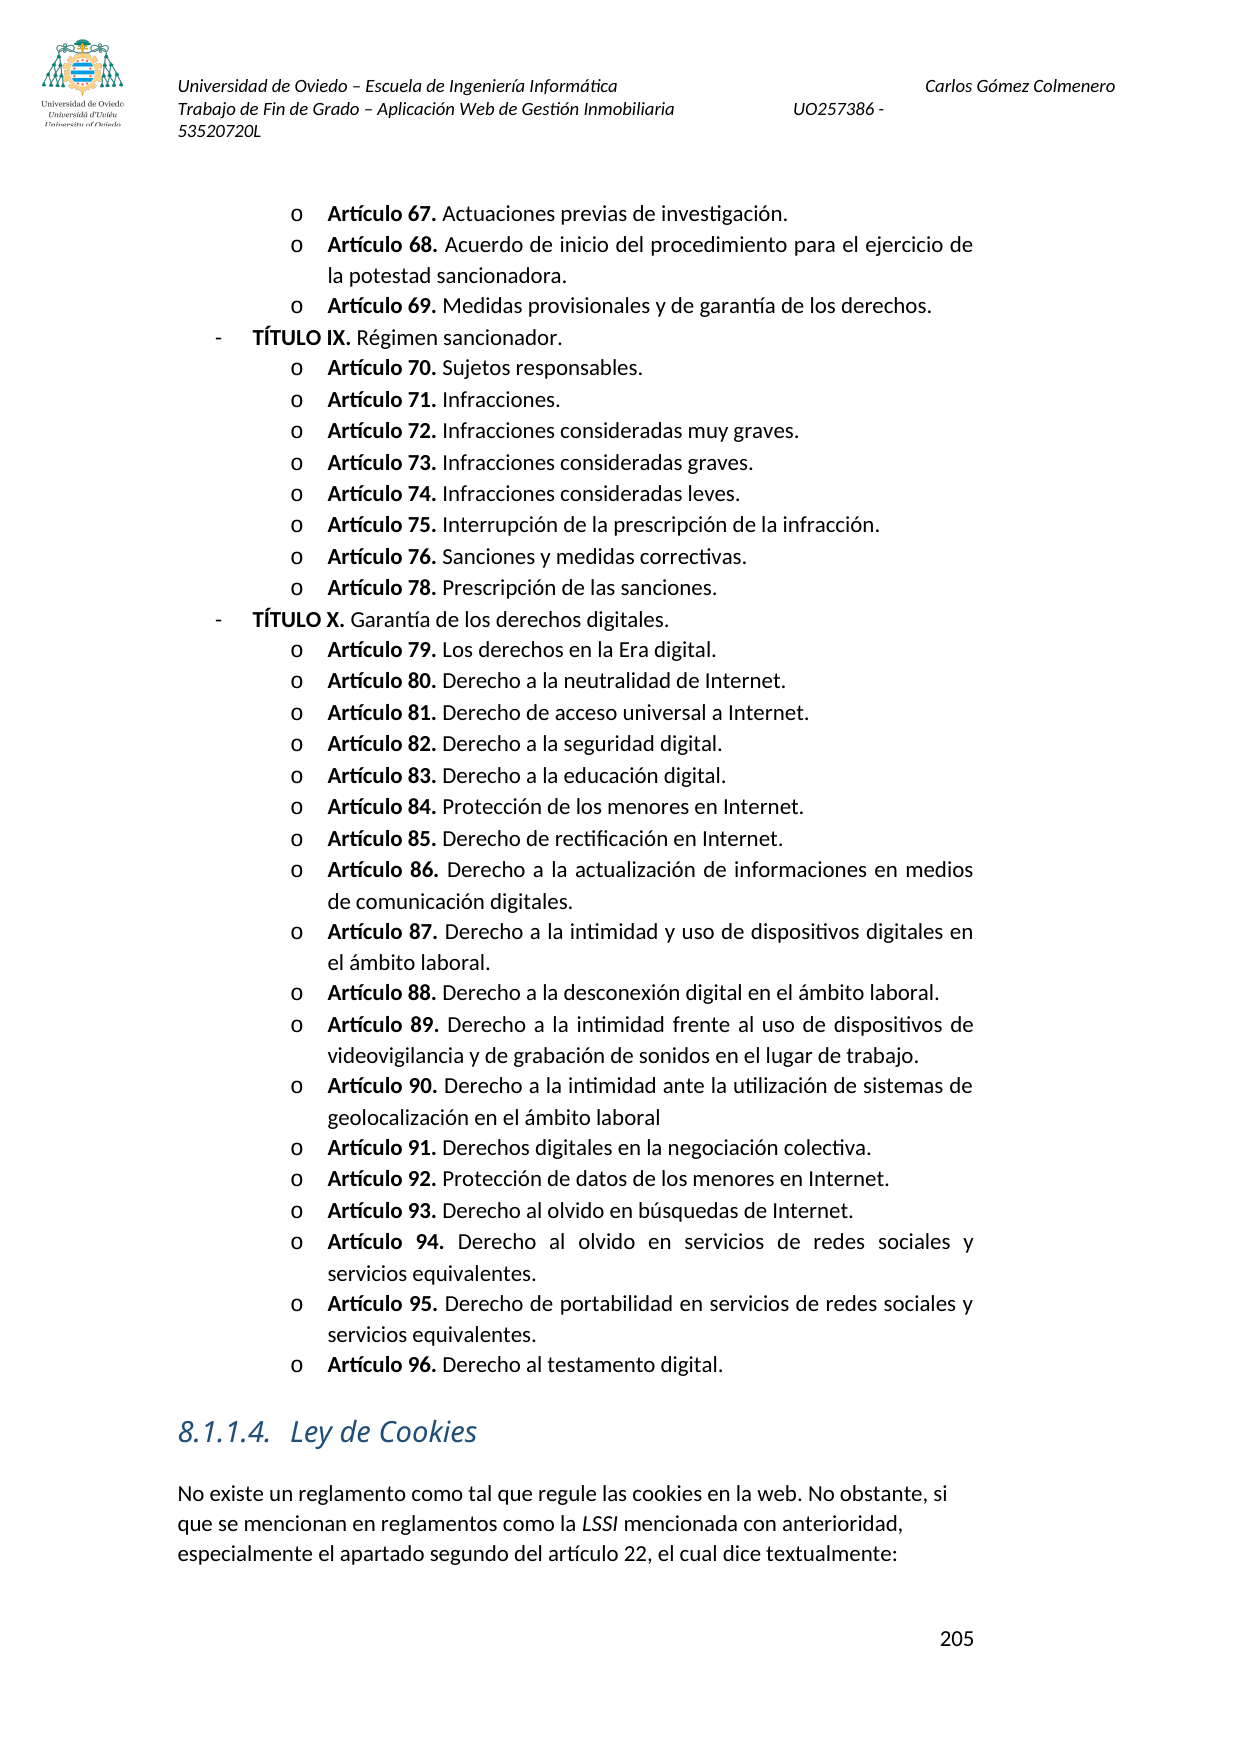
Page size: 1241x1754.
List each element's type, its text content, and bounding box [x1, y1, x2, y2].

list Artículo 78. Prescripción de las sanciones. [290, 573, 974, 603]
list Artículo 80. Derecho a la neutralidad de Internet. [290, 667, 974, 696]
list Artículo 67. Actuaciones previas de investigación. [290, 199, 974, 228]
list Artículo 84. Protección de los menores en Internet. [290, 792, 974, 822]
list Artículo 75. Interrupción de la prescripción de la infracción. [290, 511, 974, 540]
list Artículo 76. Sanciones y medidas correctivas. [290, 542, 974, 571]
list Artículo 68. Acuerdo de inicio del procedimiento para el ejercicio de la potestad sancionadora. [290, 230, 974, 289]
list Artículo 79. Los derechos en la Era digital. [290, 635, 974, 664]
list Artículo 95. Derecho de portabilidad en servicios de redes sociales y servicios equivalentes. [290, 1289, 974, 1348]
list Artículo 85. Derecho de rectificación en Internet. [290, 824, 974, 853]
list Artículo 86. Derecho a la actualización de informaciones en medios de comunicación digitales. [290, 855, 974, 915]
list Artículo 93. Derecho al olvido en búsquedas de Internet. [290, 1196, 974, 1225]
list Artículo 71. Infracciones. [290, 385, 974, 414]
list TÍTULO IX. Régimen sancionador. [215, 323, 974, 351]
list Artículo 90. Derecho a la intimidad ante la utilización de sistemas de geolocalización en el ámbito laboral [290, 1072, 974, 1131]
list Artículo 92. Protección de datos de los menores en Internet. [290, 1164, 974, 1194]
list Artículo 94. Derecho al olvido en servicios de redes sociales y servicios equivalentes. [290, 1227, 974, 1287]
list Artículo 82. Derecho a la seguridad digital. [290, 729, 974, 759]
list Artículo 96. Derecho al testamento digital. [290, 1351, 974, 1380]
list Artículo 73. Infracciones consideradas graves. [290, 448, 974, 477]
list Artículo 89. Derecho a la intimidad frente al uso de dispositivos de videovigilancia y de grabación de sonidos en el lugar de trabajo. [290, 1010, 974, 1069]
list Artículo 70. Sujetos responsables. [290, 353, 974, 382]
list Artículo 69. Medidas provisionales y de garantía de los derechos. [290, 292, 974, 321]
subtitle Ley de Cookies [177, 1411, 974, 1451]
list Artículo 88. Derecho a la desconexión digital en el ámbito laboral. [290, 978, 974, 1008]
list Artículo 74. Infracciones consideradas leves. [290, 479, 974, 508]
text No existe un reglamento como tal que regule las cookies en la web. No obstante, si que se mencionan en reglamentos como la LSSI mencionada con anterioridad, especialmente el apartado segundo del artículo 22, el cual dice textualmente: [177, 1479, 974, 1567]
picture [36, 38, 124, 126]
list Artículo 81. Derecho de acceso universal a Internet. [290, 698, 974, 727]
list Artículo 87. Derecho a la intimidad y uso de dispositivos digitales en el ámbito laboral. [290, 917, 974, 976]
list TÍTULO X. Garantía de los derechos digitales. [215, 605, 974, 633]
list Artículo 91. Derechos digitales en la negociación colectiva. [290, 1133, 974, 1162]
list Artículo 83. Derecho a la educación digital. [290, 761, 974, 790]
list Artículo 72. Infracciones consideradas muy graves. [290, 416, 974, 445]
